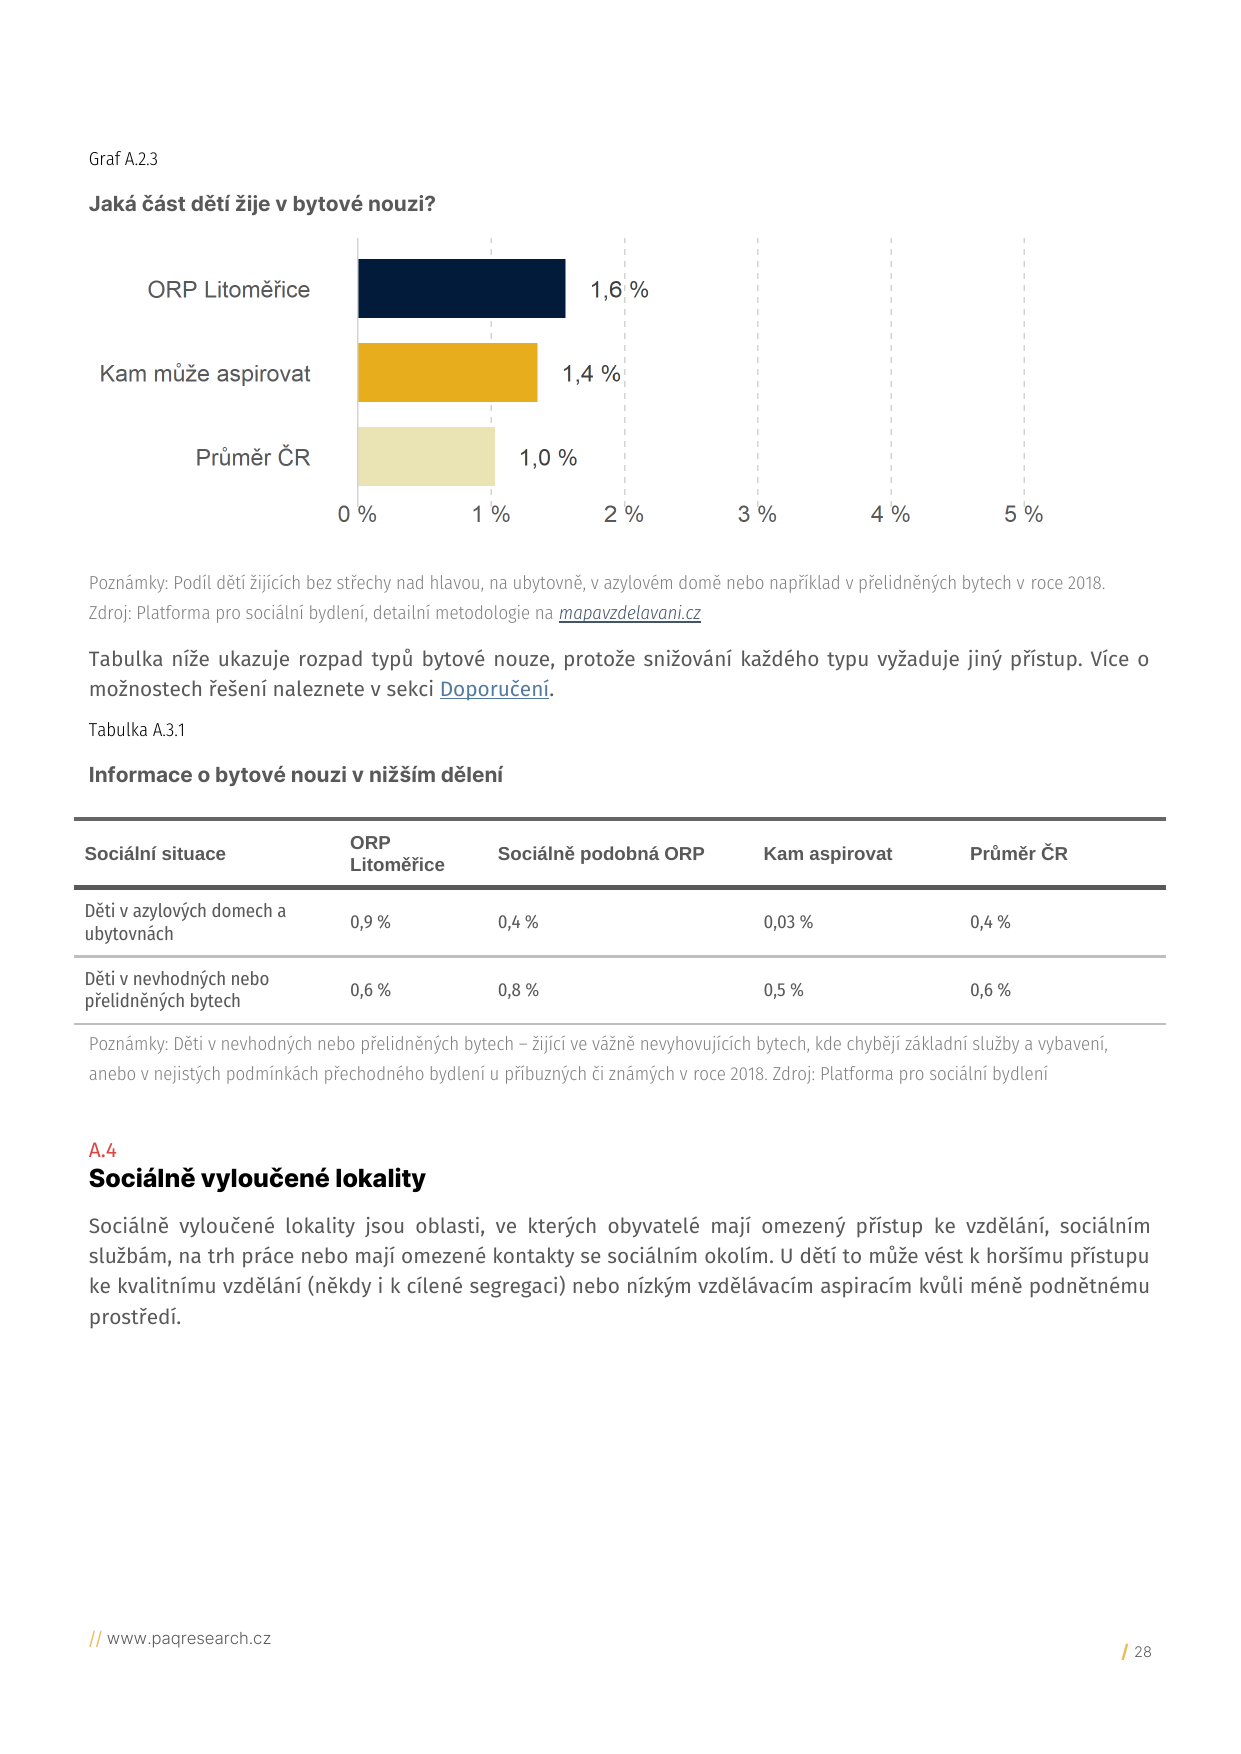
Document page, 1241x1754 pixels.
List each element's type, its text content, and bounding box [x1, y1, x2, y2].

table_header ORP Litoměřice [340, 821, 487, 885]
text Poznámky: Podíl dětí žijících bez střechy nad hlavou, na ubytovně, v azylovém domě nebo například v přelidněných bytech v roce 2018. Zdroj: Platforma pro sociální bydlení, detailní metodologie na mapavzdelavani.cz [89, 564, 1152, 625]
table_cell Děti v nevhodných nebo přelidněných bytech [74, 958, 339, 1023]
table_cell Děti v azylových domech a ubytovnách [74, 890, 339, 955]
table_cell 0,03 % [753, 890, 959, 955]
text Tabulka A.3.1 [89, 718, 1152, 741]
text Poznámky: Děti v nevhodných nebo přelidněných bytech – žijící ve vážně nevyhovujících bytech, kde chybějí základní služby a vybavení, anebo v nejistých podmínkách přechodného bydlení u příbuzných či známých v roce 2018. Zdroj: Platforma pro sociální bydlení [89, 1025, 1152, 1086]
table_cell 0,5 % [753, 958, 959, 1023]
table_header Průměr ČR [960, 821, 1166, 885]
subtitle Sociálně vyloučené lokality [89, 1163, 1152, 1193]
text Jaká část dětí žije v bytové nouzi? [89, 186, 1152, 216]
table_cell 0,4 % [487, 890, 753, 955]
table_header Kam aspirovat [753, 821, 959, 885]
table_cell 0,6 % [340, 958, 487, 1023]
table_cell 0,4 % [960, 890, 1166, 955]
table_header Sociálně podobná ORP [487, 821, 753, 885]
picture [88, 216, 1139, 548]
text Graf A.2.3 [89, 148, 1152, 170]
text Tabulka níže ukazuje rozpad typů bytové nouze, protože snižování každého typu vyžaduje jiný přístup. Více o možnostech řešení naleznete v sekci Doporučení. [89, 641, 1152, 702]
table_cell 0,6 % [960, 958, 1166, 1023]
text A.4 [89, 1133, 1152, 1163]
table_cell 0,9 % [340, 890, 487, 955]
table_cell 0,8 % [487, 958, 753, 1023]
text Informace o bytové nouzi v nižším dělení [89, 757, 1152, 787]
table_header Sociální situace [74, 821, 339, 885]
text Sociálně vyloučené lokality jsou oblasti, ve kterých obyvatelé mají omezený přístup ke vzdělání, sociálním službám, na trh práce nebo mají omezené kontakty se sociálním okolím. U dětí to může vést k horšímu přístupu ke kvalitnímu vzdělání (někdy i k cílené segregaci) nebo nízkým vzdělávacím aspiracím kvůli méně podnětnému prostředí. [89, 1209, 1152, 1329]
